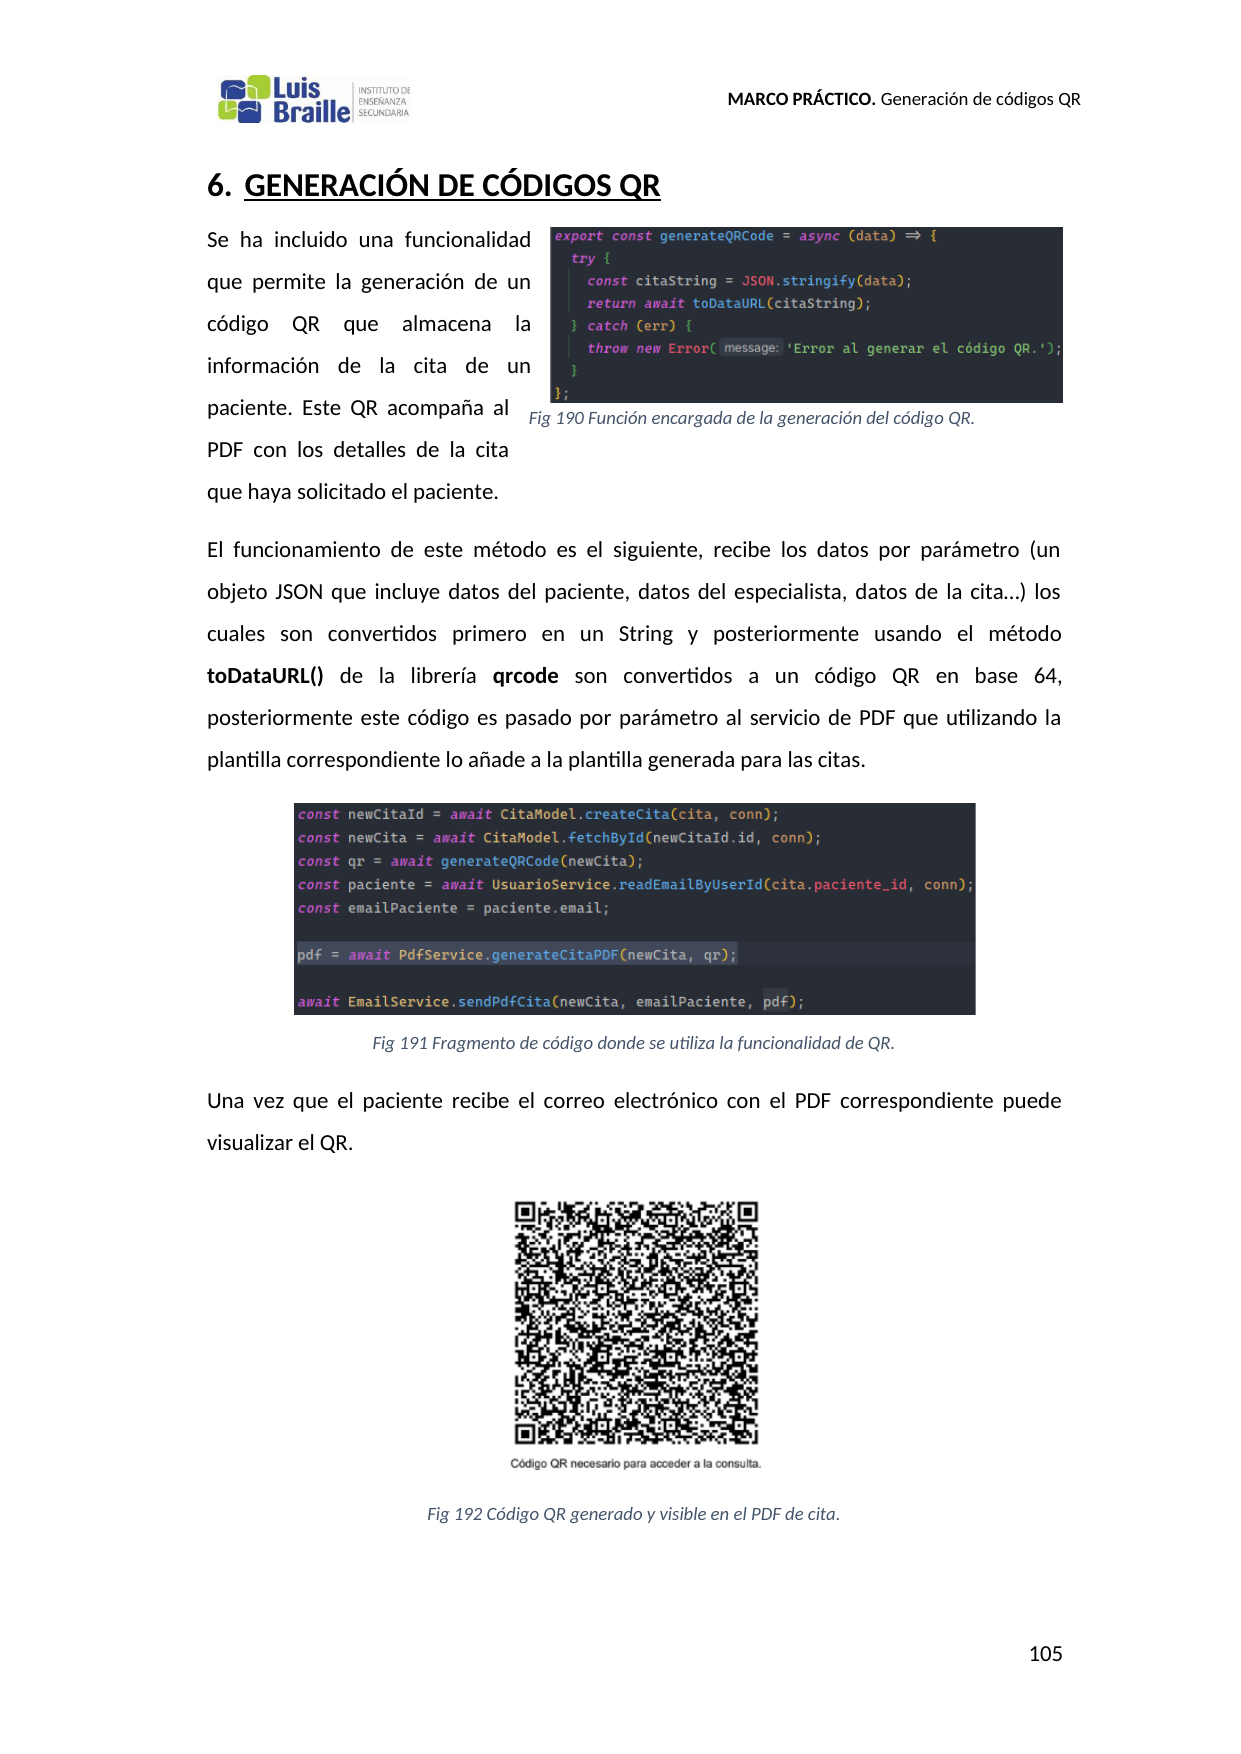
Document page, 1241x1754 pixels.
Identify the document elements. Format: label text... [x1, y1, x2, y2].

picture [550, 227, 1063, 403]
text Fig 192 Código QR generado y visible en el PDF de cita. [207, 1502, 1063, 1525]
text Una vez que el paciente recibe el correo electrónico con el PDF correspondiente puede visualizar el QR. [207, 1086, 1063, 1156]
text Fig 191 Fragmento de código donde se utiliza la funcionalidad de QR. [207, 1031, 1063, 1054]
subtitle GENERACIÓN DE CÓDIGOS QR [207, 164, 1063, 204]
picture [498, 1187, 772, 1486]
picture [294, 803, 976, 1015]
text El funcionamiento de este método es el siguiente, recibe los datos por parámetro (un objeto JSON que incluye datos del paciente, datos del especialista, datos de la cita…) los cuales son convertidos primero en un String y posteriormente usando el método toDataURL() de la librería qrcode son convertidos a un código QR en base 64, posteriormente este código es pasado por parámetro al servicio de PDF que utilizando la plantilla correspondiente lo añade a la plantilla generada para las citas. [207, 535, 1063, 773]
